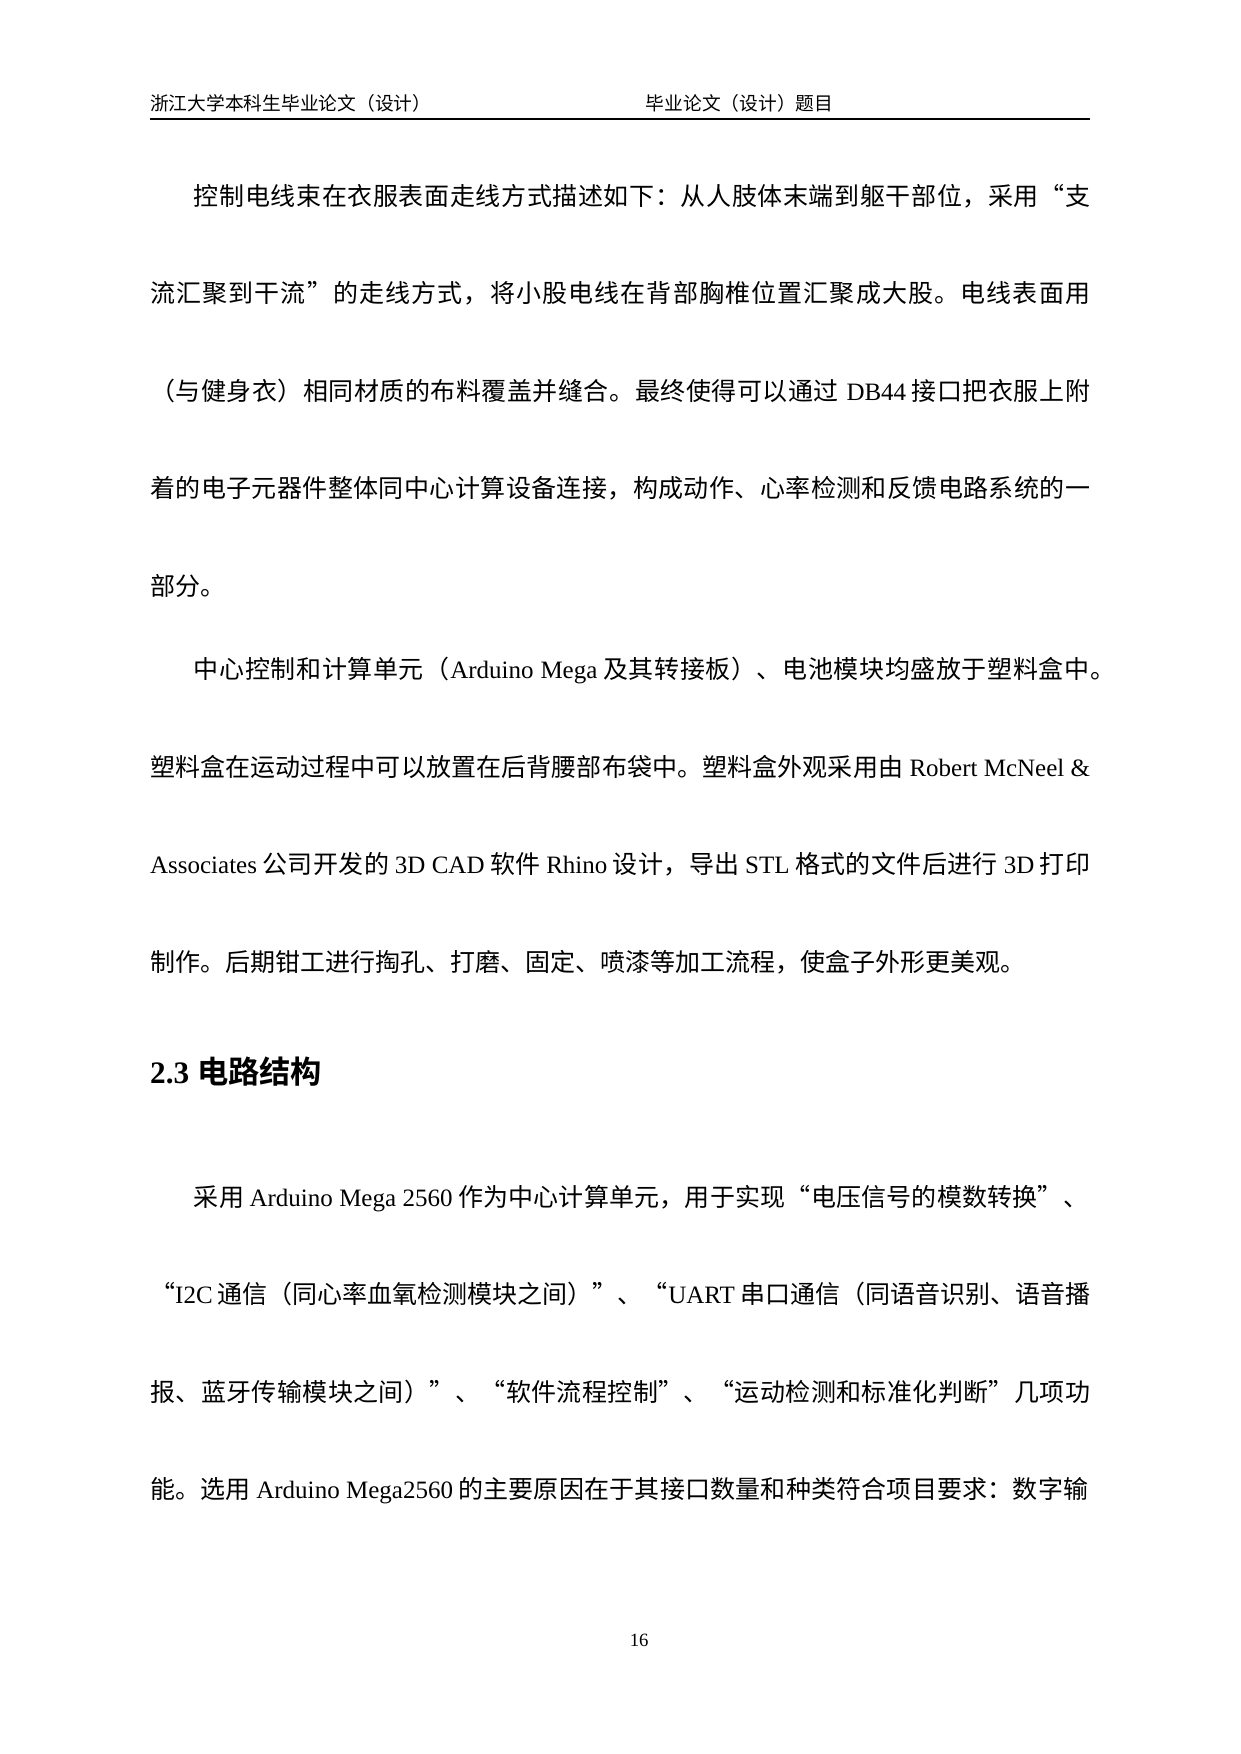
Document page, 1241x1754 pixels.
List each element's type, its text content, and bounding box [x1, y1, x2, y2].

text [150, 1163, 1090, 1520]
text 控制电线束在衣服表面走线方式描述如下：从人肢体末端到躯干部位，采用“支流汇聚到干流”的走线方式，将小股电线在背部胸椎位置汇聚成大股。电线表面用（与健身衣）相同材质的布料覆盖并缝合。最终使得可以通过DB44接口把衣服上附着的电子元器件整体同中心计算设备连接，构成动作、心率检测和反馈电路系统的一部分。 [150, 162, 1090, 617]
text 2.3 电路结构 [150, 1038, 1090, 1103]
text 中心控制和计算单元（Arduino Mega及其转接板）、电池模块均盛放于塑料盒中。塑料盒在运动过程中可以放置在后背腰部布袋中。塑料盒外观采用由Robert McNeel & Associates公司开发的3D CAD软件Rhino设计，导出STL格式的文件后进行3D打印制作。后期钳工进行掏孔、打磨、固定、喷漆等加工流程，使盒子外形更美观。 [150, 635, 1090, 993]
